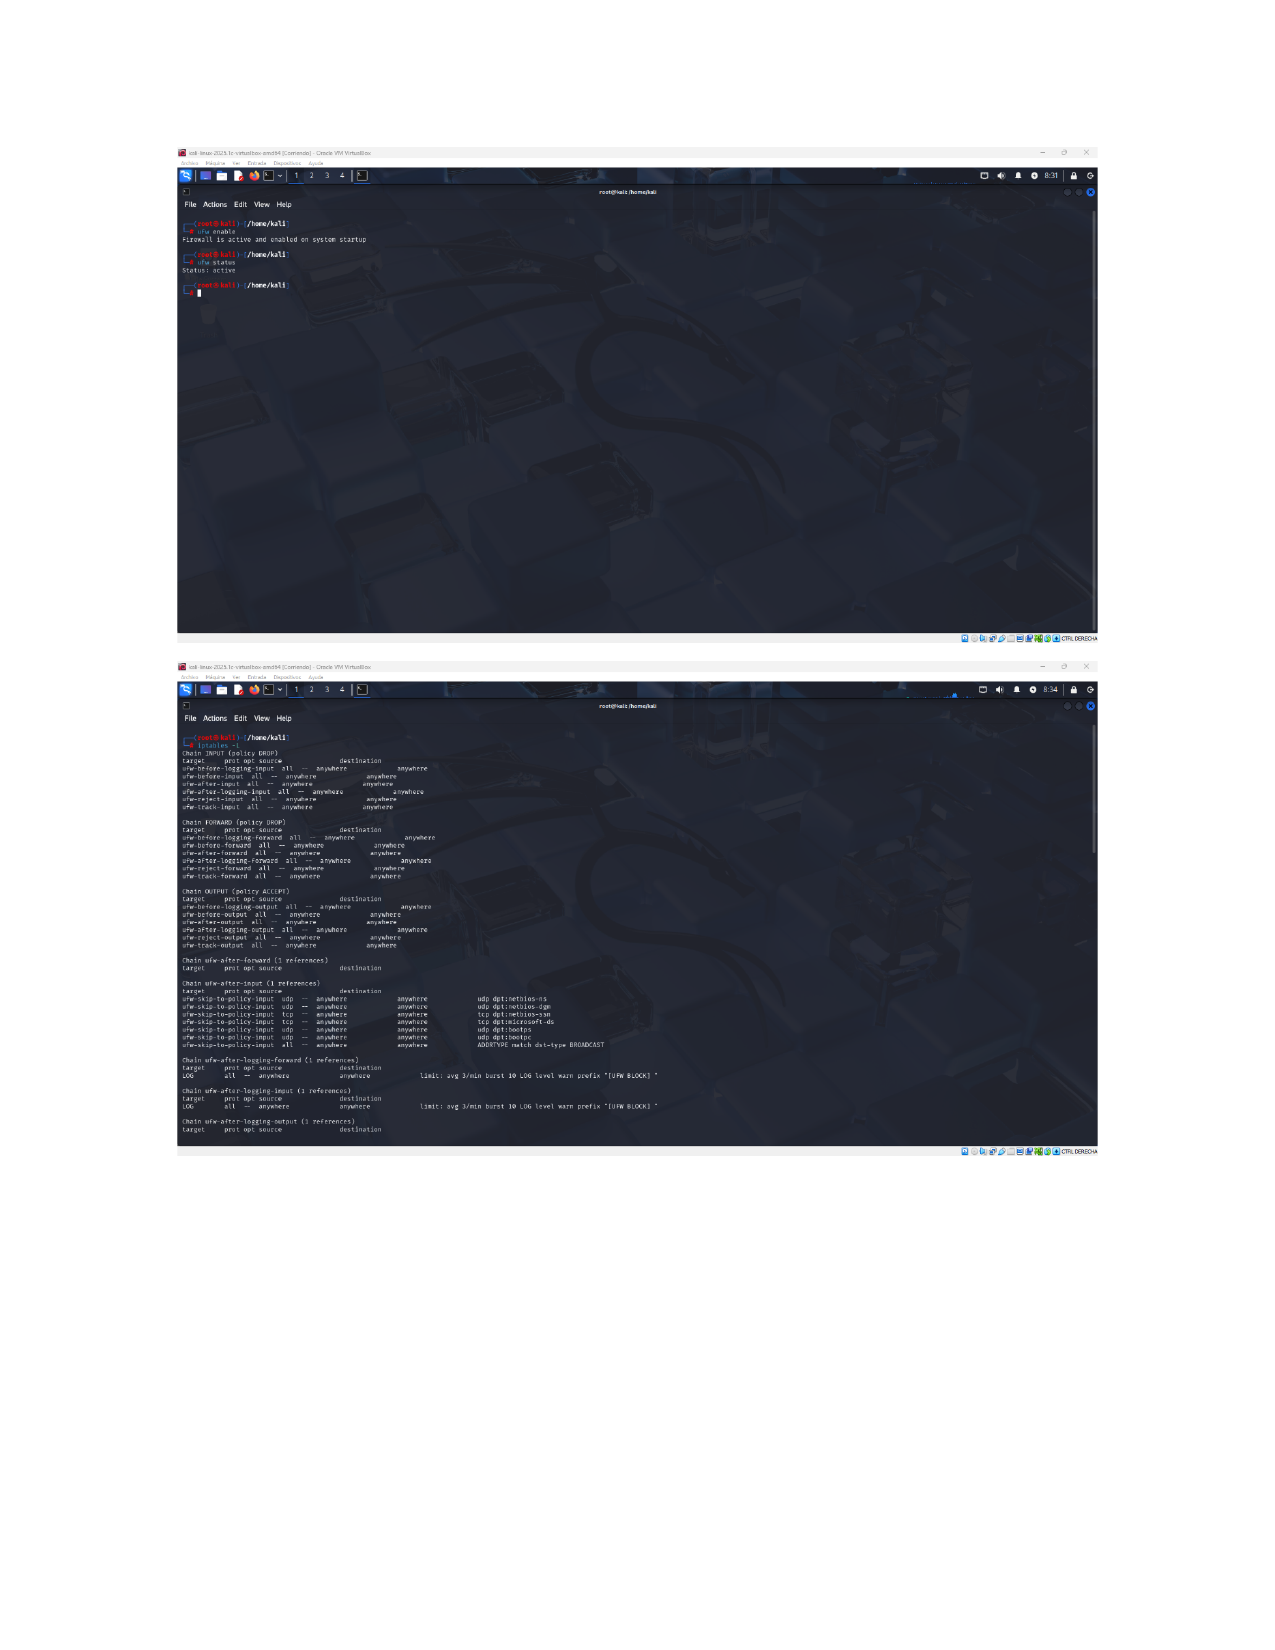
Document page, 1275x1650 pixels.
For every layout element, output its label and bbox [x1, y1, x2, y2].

picture [177, 661, 1098, 1156]
picture [177, 147, 1098, 643]
